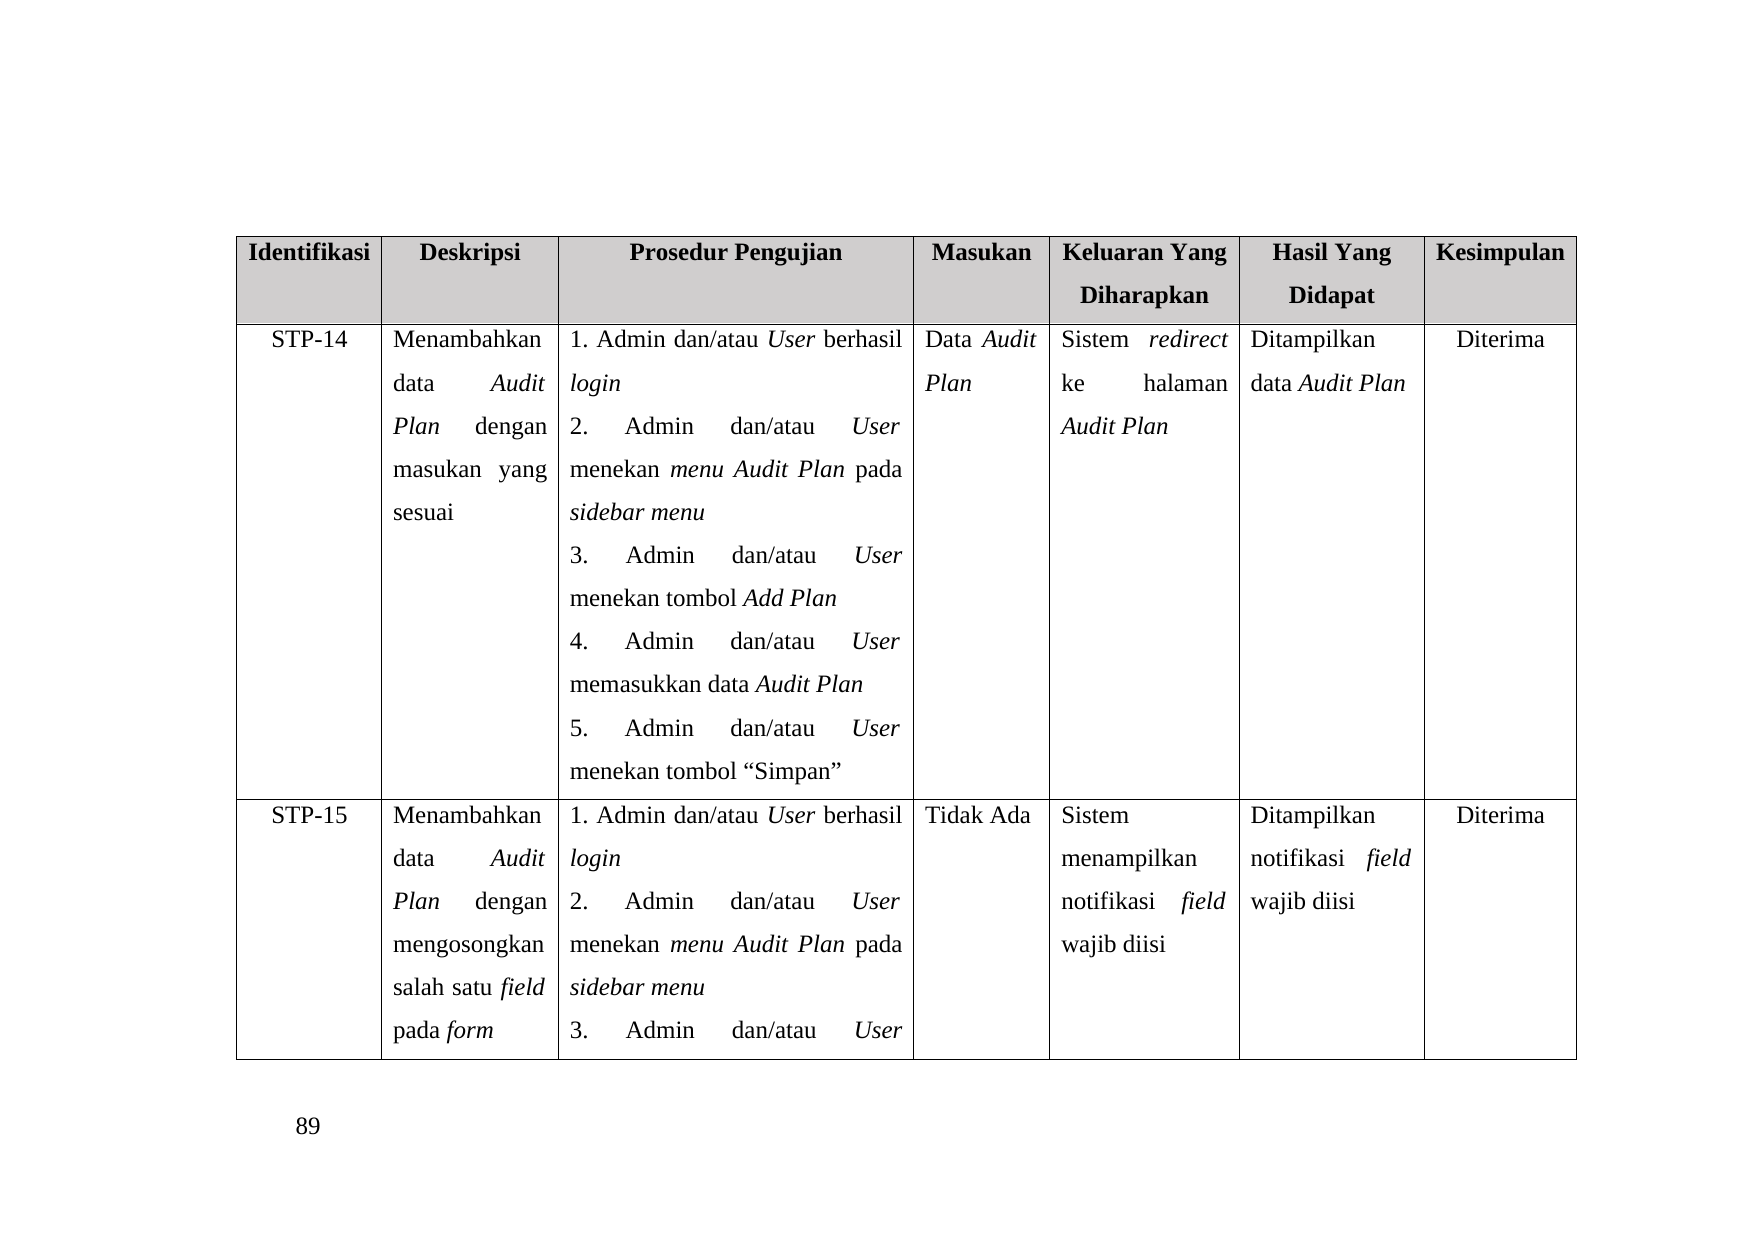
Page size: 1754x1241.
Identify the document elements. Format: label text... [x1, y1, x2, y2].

table_cell Diterima [1425, 325, 1576, 799]
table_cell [1050, 800, 1239, 1058]
table_cell Sistem redirect ke halaman Audit Plan [1050, 325, 1239, 799]
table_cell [559, 800, 913, 1058]
table_cell STP-14 [237, 325, 381, 799]
table_cell STP-15 [237, 800, 381, 1058]
table_cell 1. Admin dan/atau User berhasil login 2. Admin dan/atau User menekan menu Audit Plan pada sidebar menu 3. Admin dan/atau User menekan tombol Add Plan 4. Admin dan/atau User memasukkan data Audit Plan 5. Admin dan/atau User menekan tombol “Simpan” [559, 325, 913, 799]
table_header Identifikasi [237, 237, 381, 323]
table_cell Data Audit Plan [914, 325, 1049, 799]
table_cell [1240, 800, 1424, 1058]
table_header Prosedur Pengujian [559, 237, 913, 323]
table_header Keluaran Yang Diharapkan [1050, 237, 1239, 323]
table_header Kesimpulan [1425, 237, 1576, 323]
table_header Masukan [914, 237, 1049, 323]
table_cell Menambahkan data Audit Plan dengan masukan yang sesuai [382, 325, 558, 799]
table_header Deskripsi [382, 237, 558, 323]
table_cell Ditampilkan data Audit Plan [1240, 325, 1424, 799]
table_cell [382, 800, 558, 1058]
table_cell Diterima [1425, 800, 1576, 1058]
table_cell Tidak Ada [914, 800, 1049, 1058]
table_header Hasil Yang Didapat [1240, 237, 1424, 323]
